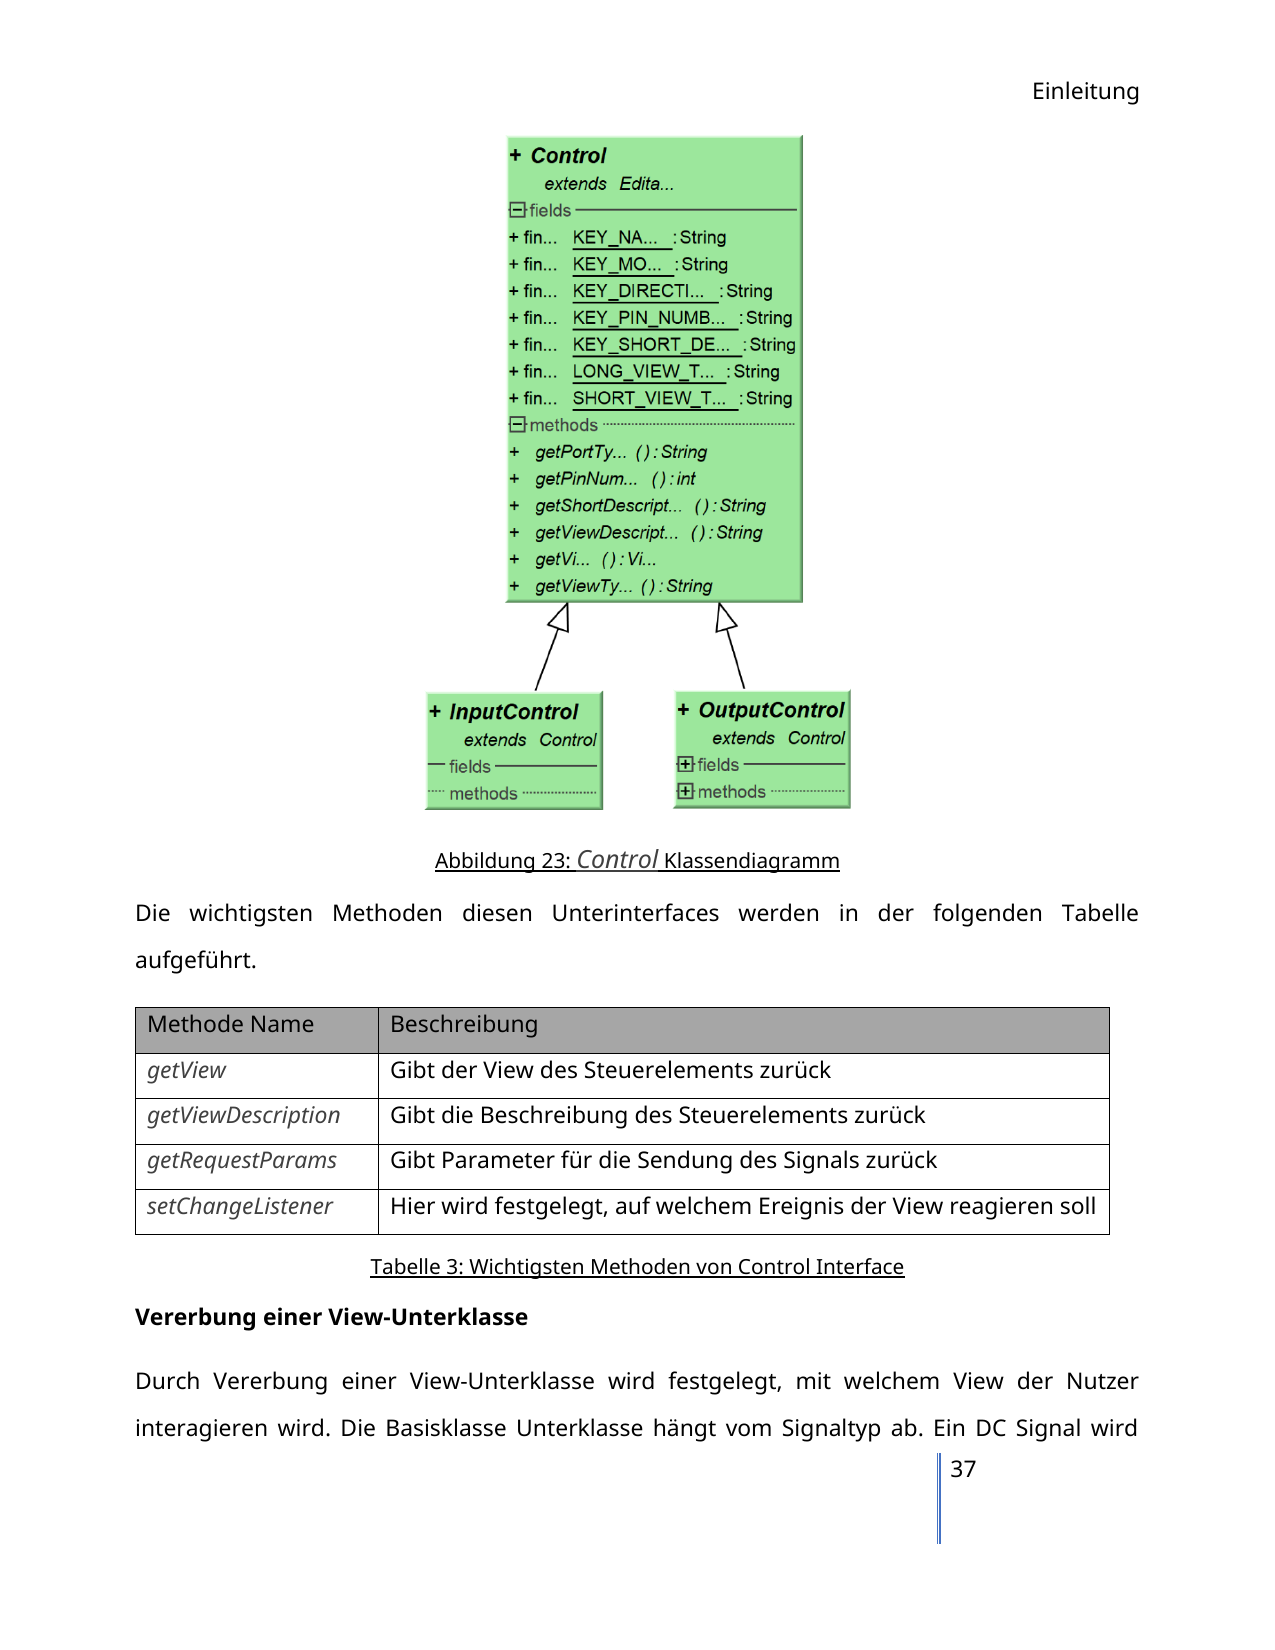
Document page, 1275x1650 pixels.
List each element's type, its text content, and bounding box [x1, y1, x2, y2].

table_cell Gibt die Beschreibung des Steuerelements zurück [379, 1099, 1109, 1143]
text Vererbung einer View-Unterklasse [135, 1301, 1140, 1332]
table_cell getRequestParams [136, 1145, 378, 1189]
picture [424, 135, 851, 810]
table_header Methode Name [136, 1008, 378, 1053]
table_cell setChangeListener [136, 1190, 378, 1234]
table_cell Hier wird festgelegt, auf welchem Ereignis der View reagieren soll [379, 1190, 1109, 1234]
table_cell Gibt Parameter für die Sendung des Signals zurück [379, 1145, 1109, 1189]
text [135, 1365, 1140, 1443]
table_cell getViewDescription [136, 1099, 378, 1143]
text Die wichtigsten Methoden diesen Unterinterfaces werden in der folgenden Tabelle aufgeführt. [135, 897, 1140, 975]
table_cell Gibt der View des Steuerelements zurück [379, 1054, 1109, 1098]
table_header Beschreibung [379, 1008, 1109, 1053]
table_cell getView [136, 1054, 378, 1098]
